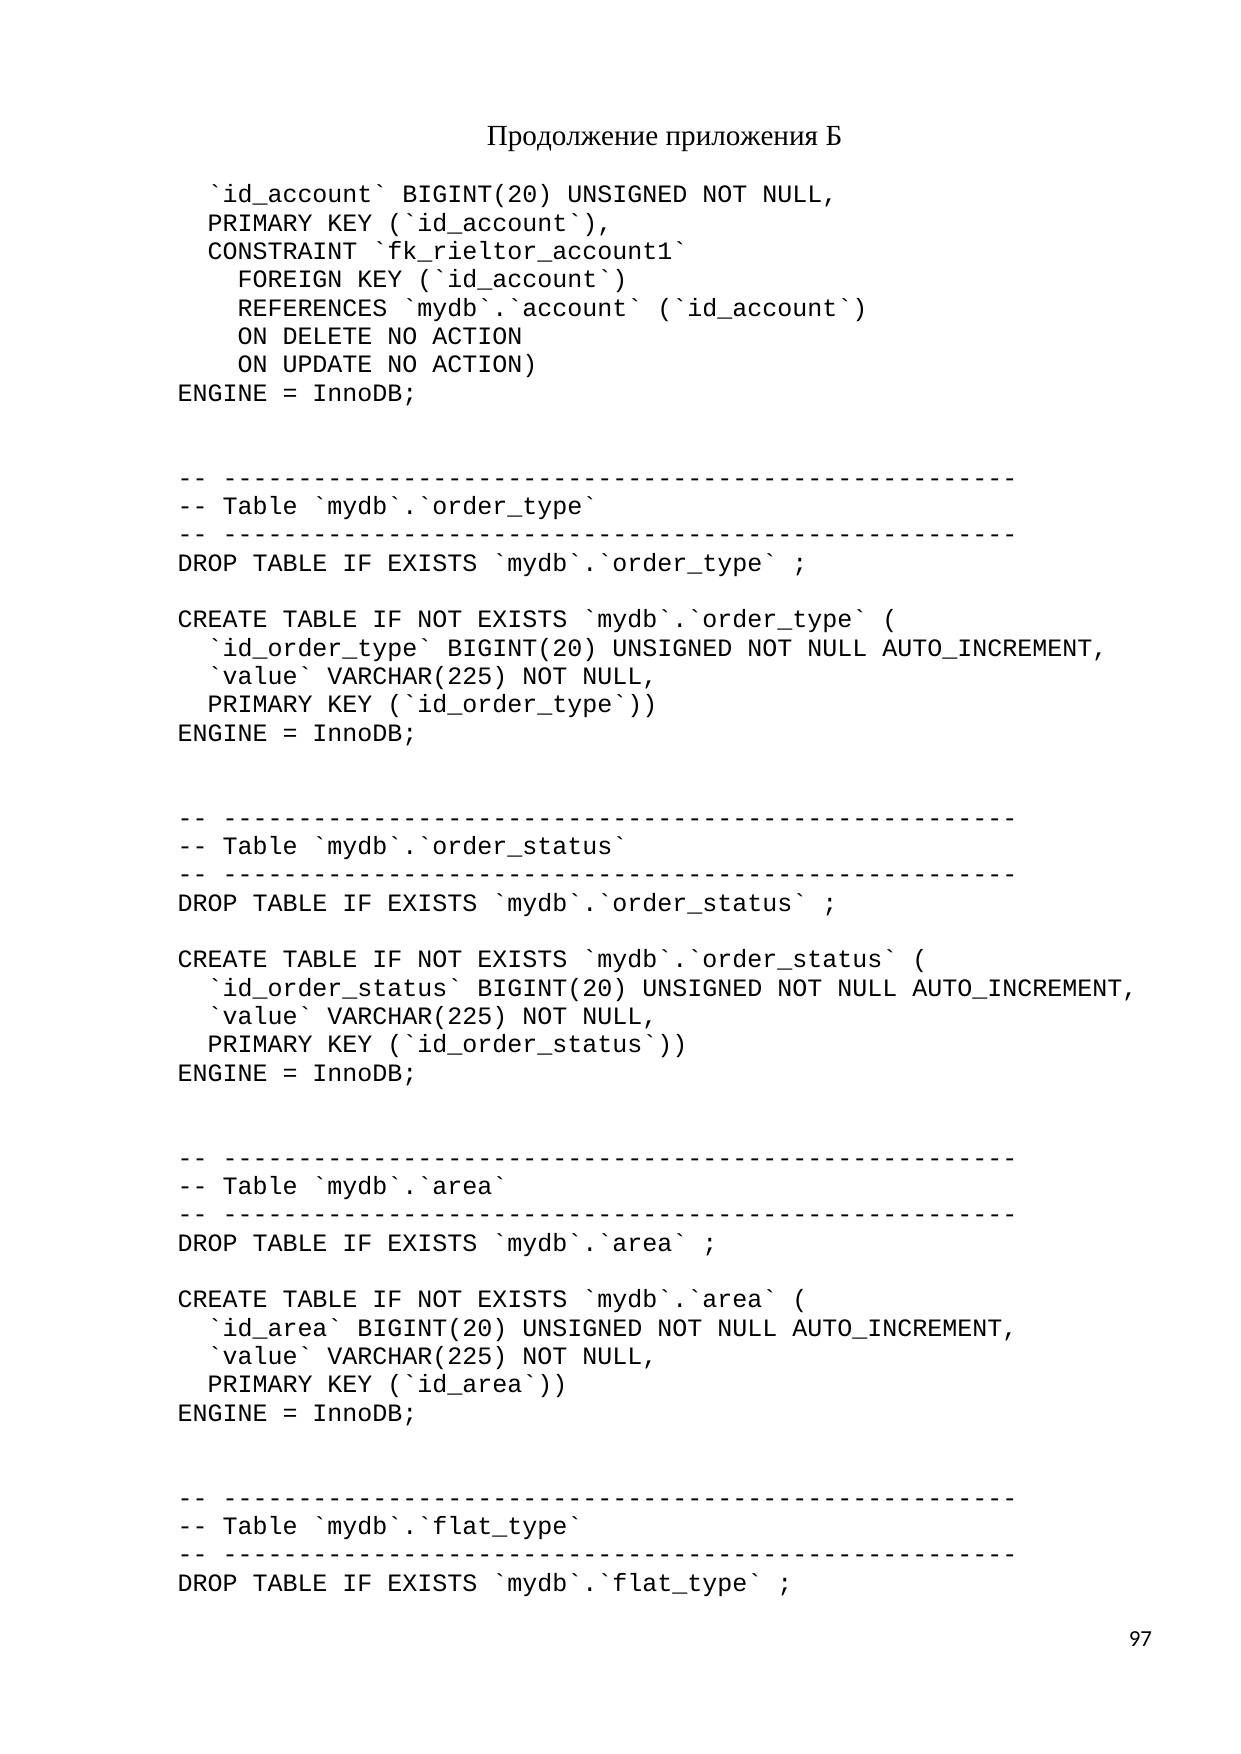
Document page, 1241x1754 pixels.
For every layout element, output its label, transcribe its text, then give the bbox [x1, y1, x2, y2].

text CREATE TABLE IF NOT EXISTS `mydb`.`order_status` ( [177, 947, 1152, 975]
text -- ----------------------------------------------------- [177, 522, 1152, 550]
text -- ----------------------------------------------------- [177, 862, 1152, 890]
text PRIMARY KEY (`id_order_type`)) [177, 692, 1152, 720]
text ENGINE = InnoDB; [177, 1400, 1152, 1429]
text -- ----------------------------------------------------- [177, 1485, 1152, 1514]
text -- ----------------------------------------------------- [177, 465, 1152, 494]
text ENGINE = InnoDB; [177, 380, 1152, 409]
text `id_area` BIGINT(20) UNSIGNED NOT NULL AUTO_INCREMENT, [177, 1315, 1152, 1344]
text -- Table `mydb`.`flat_type` [177, 1514, 1152, 1542]
text -- Table `mydb`.`order_status` [177, 834, 1152, 862]
text DROP TABLE IF EXISTS `mydb`.`order_status` ; [177, 890, 1152, 919]
text CREATE TABLE IF NOT EXISTS `mydb`.`area` ( [177, 1287, 1152, 1315]
text ENGINE = InnoDB; [177, 1060, 1152, 1089]
text DROP TABLE IF EXISTS `mydb`.`flat_type` ; [177, 1570, 1152, 1599]
text -- Table `mydb`.`order_type` [177, 494, 1152, 522]
text `id_account` BIGINT(20) UNSIGNED NOT NULL, [177, 182, 1152, 210]
text REFERENCES `mydb`.`account` (`id_account`) [177, 295, 1152, 324]
text -- ----------------------------------------------------- [177, 1145, 1152, 1174]
text FOREIGN KEY (`id_account`) [177, 267, 1152, 295]
text ON UPDATE NO ACTION) [177, 352, 1152, 380]
text PRIMARY KEY (`id_order_status`)) [177, 1032, 1152, 1060]
text -- ----------------------------------------------------- [177, 1202, 1152, 1230]
text CONSTRAINT `fk_rieltor_account1` [177, 239, 1152, 267]
text `id_order_status` BIGINT(20) UNSIGNED NOT NULL AUTO_INCREMENT, [177, 975, 1152, 1004]
text PRIMARY KEY (`id_area`)) [177, 1372, 1152, 1400]
text ON DELETE NO ACTION [177, 324, 1152, 352]
text -- ----------------------------------------------------- [177, 805, 1152, 834]
text DROP TABLE IF EXISTS `mydb`.`order_type` ; [177, 550, 1152, 579]
text -- Table `mydb`.`area` [177, 1174, 1152, 1202]
text `value` VARCHAR(225) NOT NULL, [177, 1344, 1152, 1372]
text ENGINE = InnoDB; [177, 720, 1152, 749]
text `value` VARCHAR(225) NOT NULL, [177, 1004, 1152, 1032]
text `value` VARCHAR(225) NOT NULL, [177, 664, 1152, 692]
text PRIMARY KEY (`id_account`), [177, 210, 1152, 239]
text DROP TABLE IF EXISTS `mydb`.`area` ; [177, 1230, 1152, 1259]
text Продолжение приложения Б [177, 118, 1152, 152]
text `id_order_type` BIGINT(20) UNSIGNED NOT NULL AUTO_INCREMENT, [177, 635, 1152, 664]
text -- ----------------------------------------------------- [177, 1542, 1152, 1570]
text CREATE TABLE IF NOT EXISTS `mydb`.`order_type` ( [177, 607, 1152, 635]
